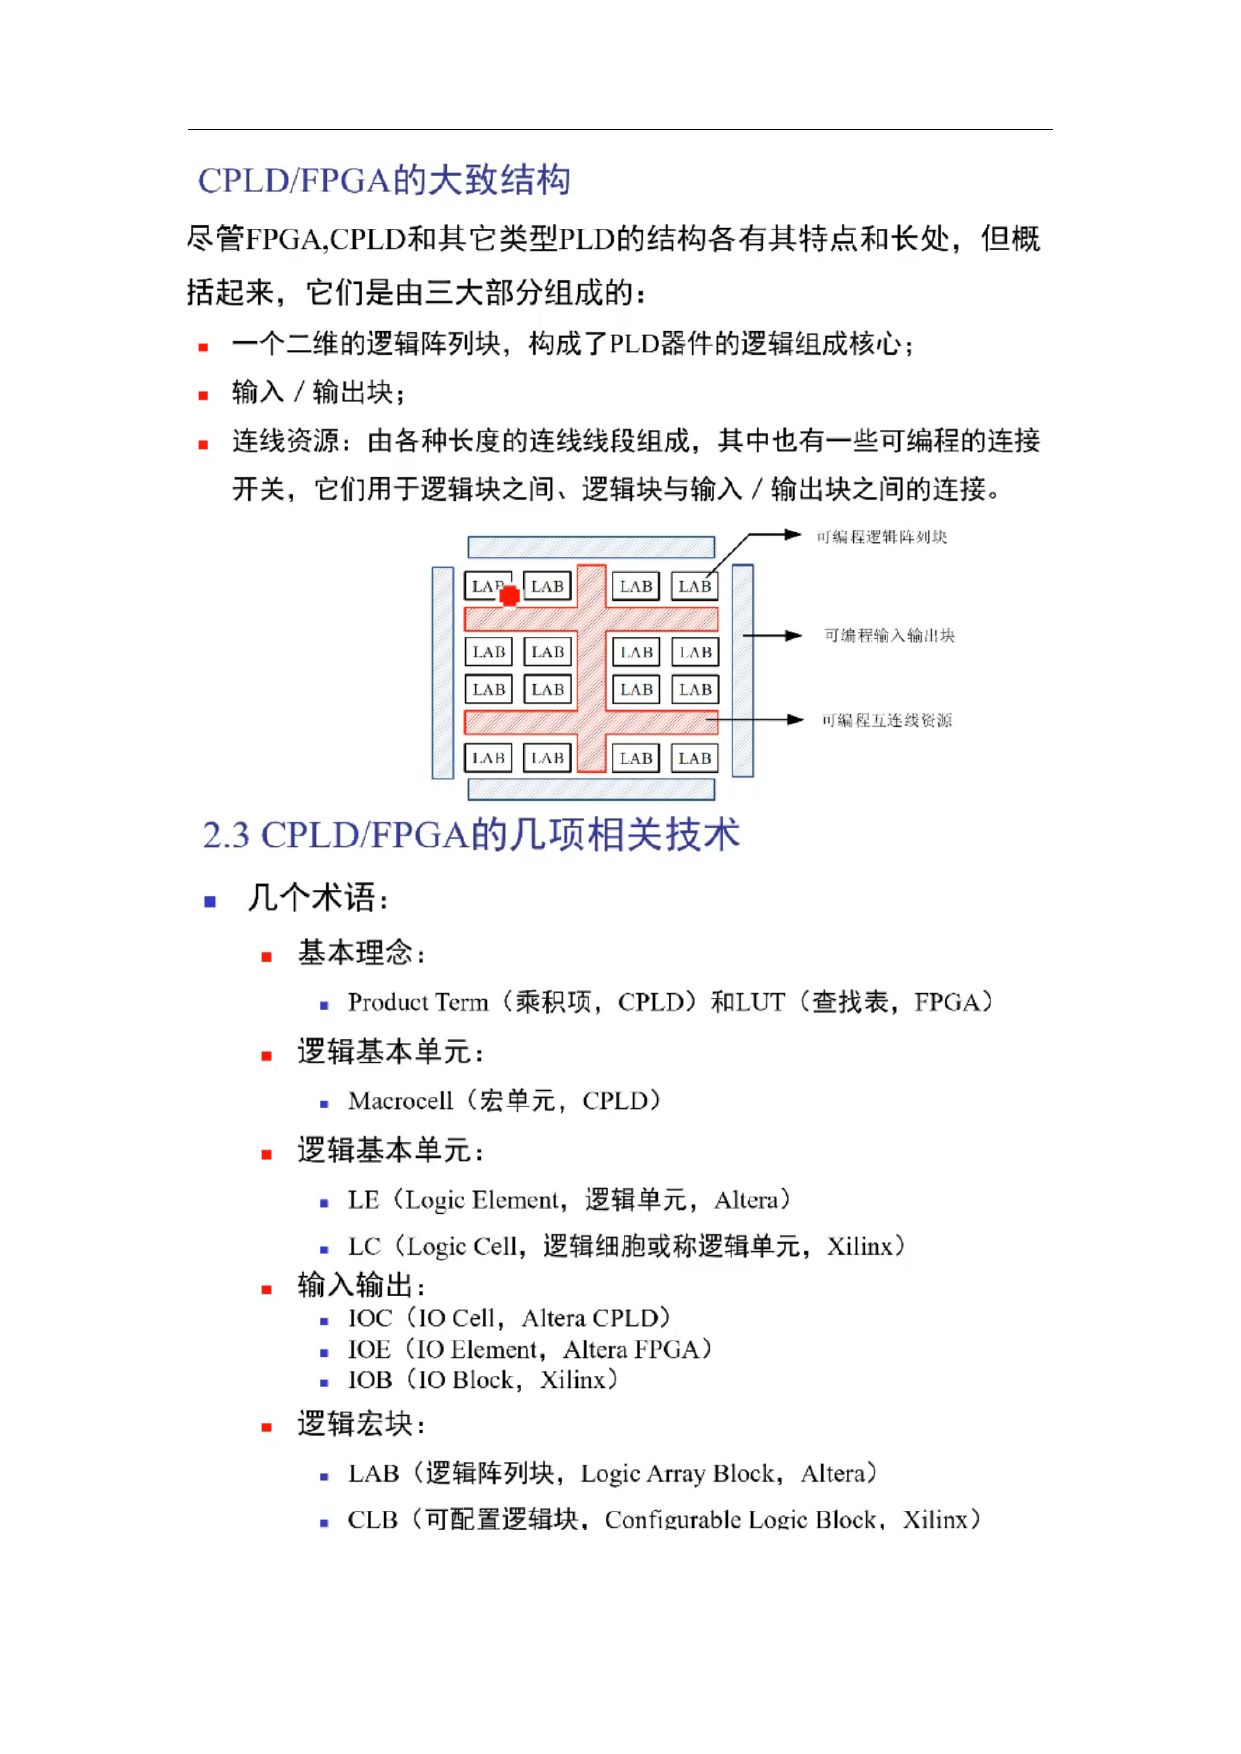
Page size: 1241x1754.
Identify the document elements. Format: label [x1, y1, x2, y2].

picture [187, 160, 1053, 804]
picture [187, 810, 1053, 1530]
